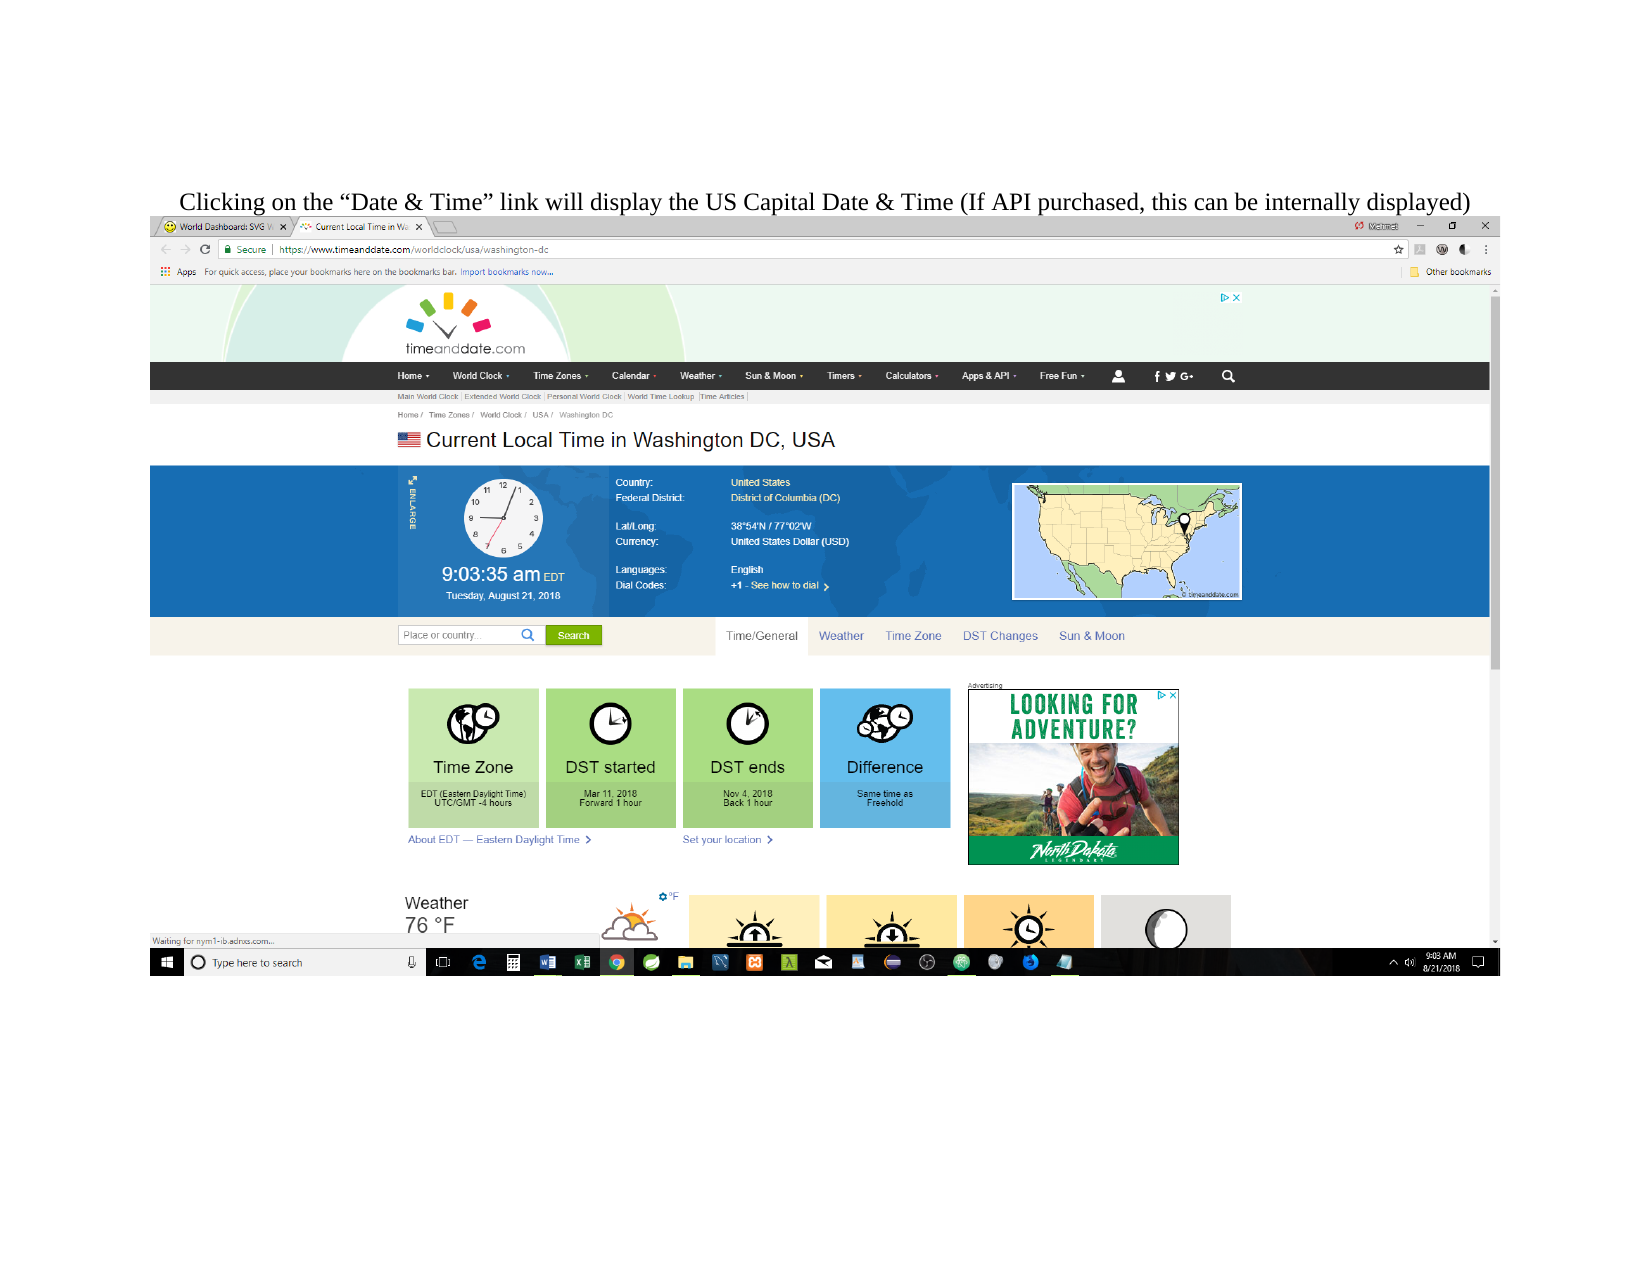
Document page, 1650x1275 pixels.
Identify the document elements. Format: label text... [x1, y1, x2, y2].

text Clicking on the “Date & Time” link will display the US Capital Date & Time (If API purchased, this can be internally displayed) [150, 187, 1500, 216]
picture [150, 216, 1500, 976]
